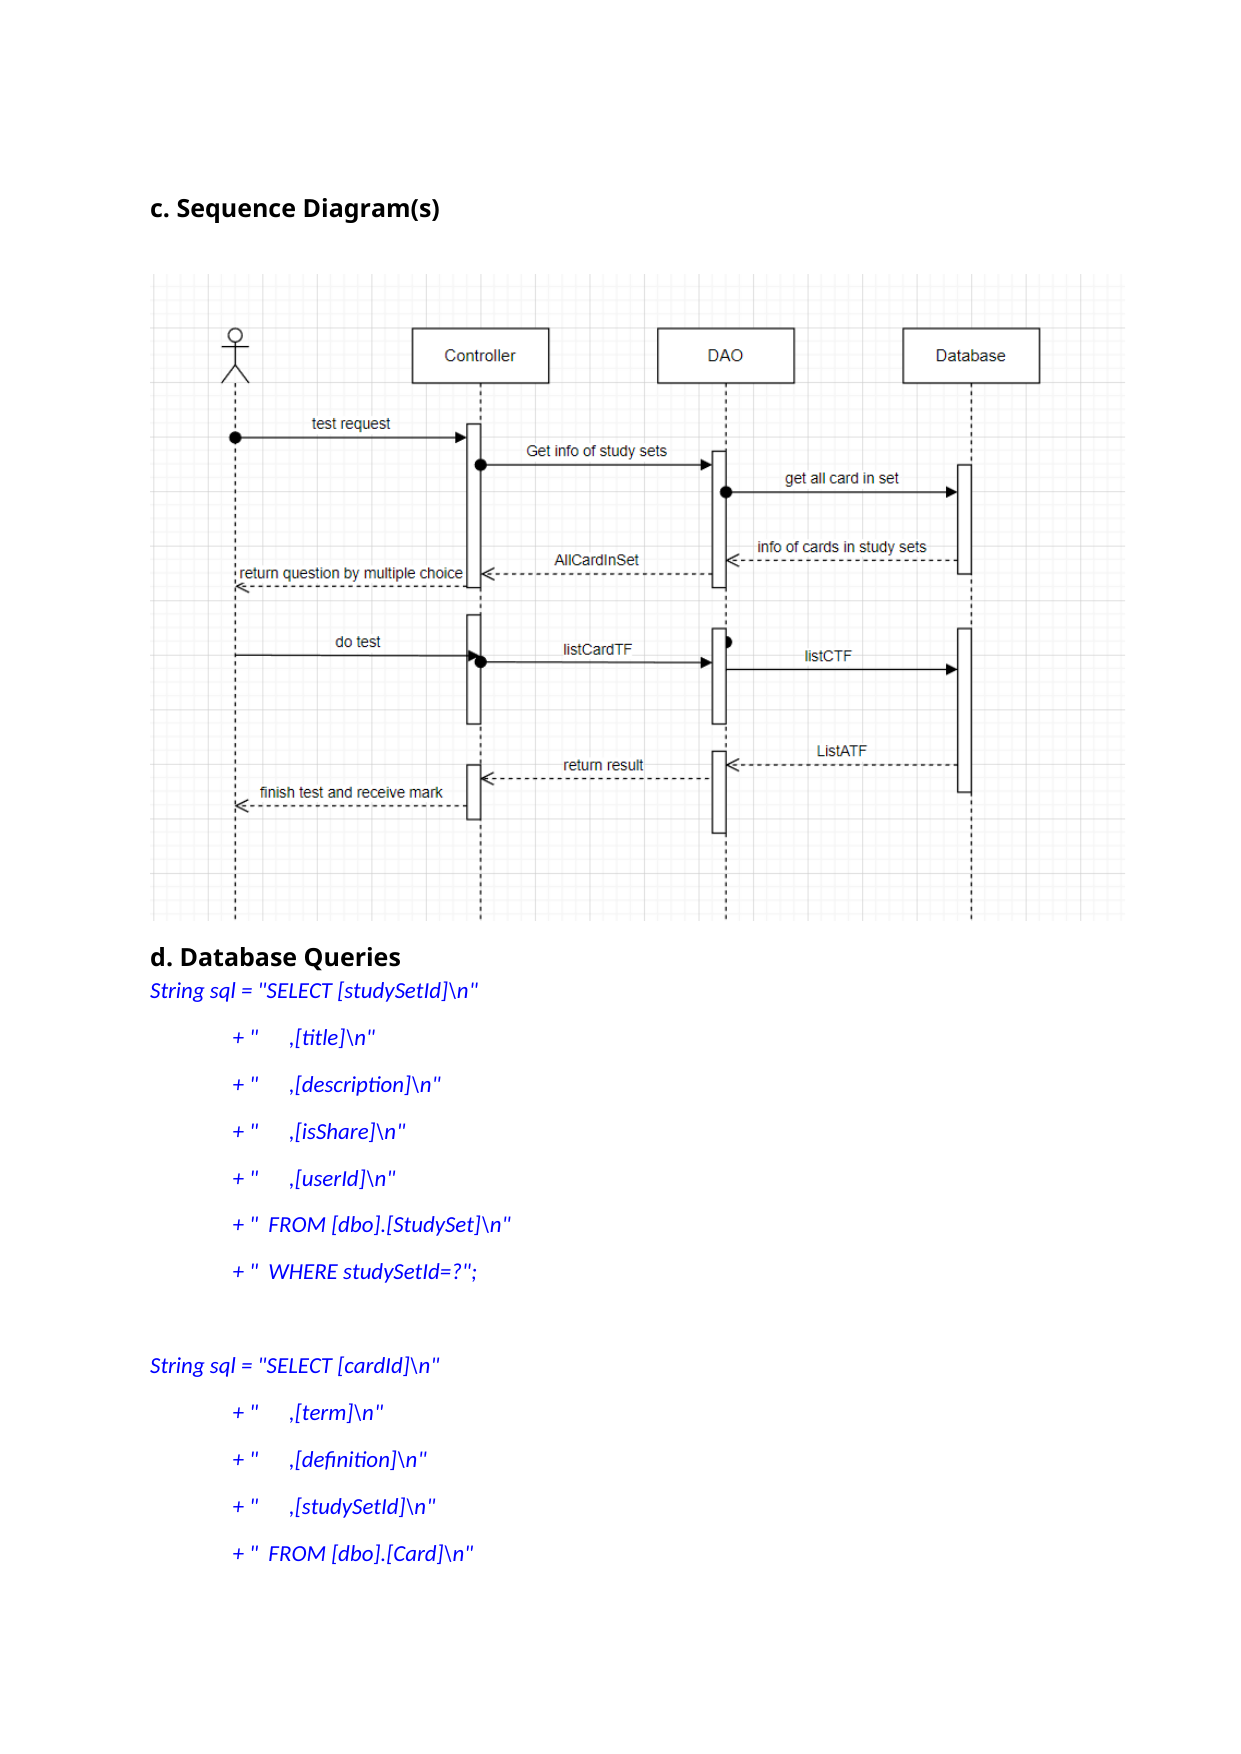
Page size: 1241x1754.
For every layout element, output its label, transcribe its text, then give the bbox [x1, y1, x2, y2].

text + " ,[term]\n" [150, 1398, 1093, 1426]
picture [150, 274, 1125, 921]
text + " ,[studySetId]\n" [150, 1492, 1093, 1520]
text String sql = "SELECT [studySetId]\n" [150, 976, 1093, 1004]
text + " ,[userId]\n" [150, 1164, 1093, 1192]
subtitle c. Sequence Diagram(s) [150, 191, 1093, 225]
text + " ,[isShare]\n" [150, 1117, 1093, 1145]
text + " ,[description]\n" [150, 1070, 1093, 1098]
text String sql = "SELECT [cardId]\n" [150, 1351, 1093, 1379]
text + " FROM [dbo].[Card]\n" [150, 1539, 1093, 1567]
text + " ,[definition]\n" [150, 1445, 1093, 1473]
subtitle d. Database Queries [150, 939, 1093, 973]
text + " ,[title]\n" [150, 1023, 1093, 1051]
text + " WHERE studySetId=?"; [150, 1257, 1093, 1286]
text + " FROM [dbo].[StudySet]\n" [150, 1211, 1093, 1239]
